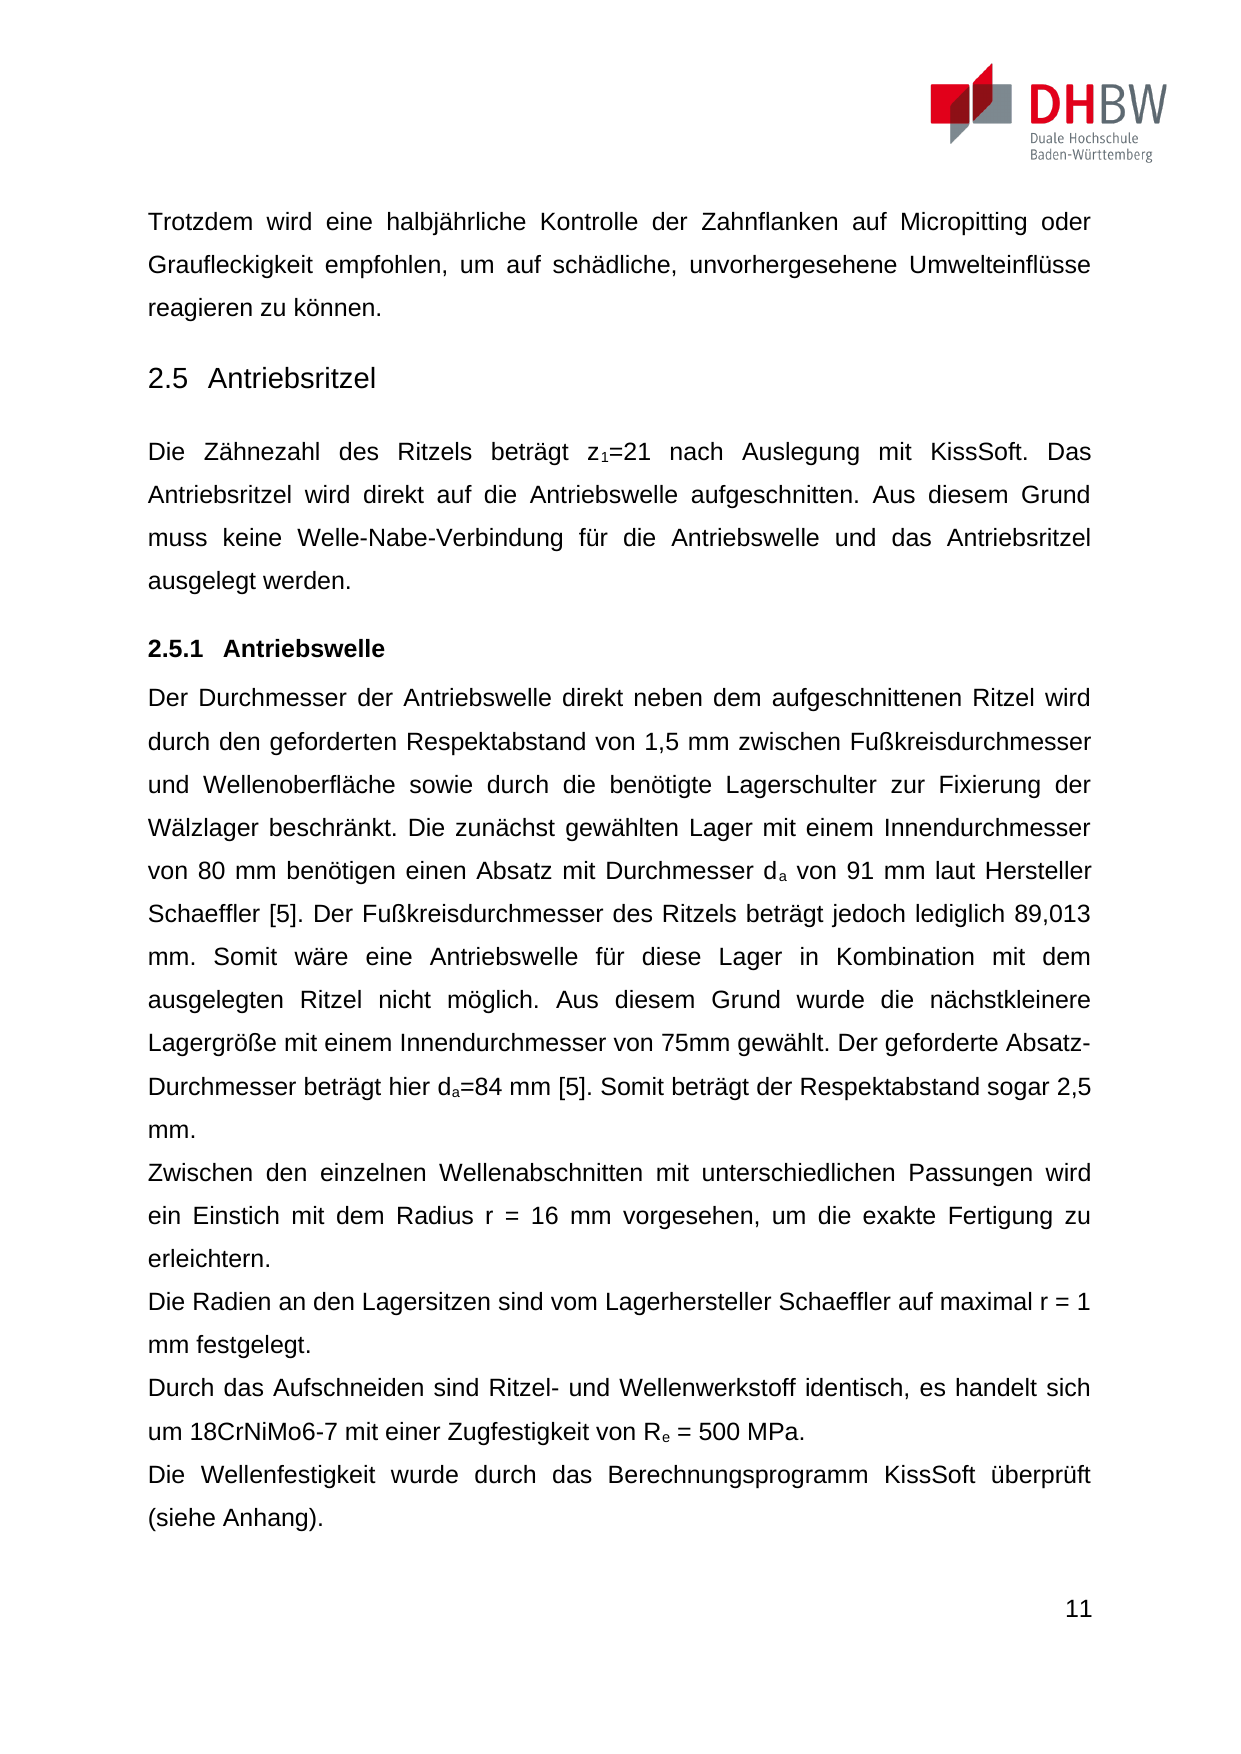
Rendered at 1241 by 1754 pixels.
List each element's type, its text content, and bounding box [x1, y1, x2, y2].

picture [930, 63, 1167, 163]
subtitle Antriebsritzel [148, 361, 1092, 395]
text Die Radien an den Lagersitzen sind vom Lagerhersteller Schaeffler auf maximal r = 1 mm festgelegt. [148, 1287, 1092, 1359]
text Der Durchmesser der Antriebswelle direkt neben dem aufgeschnittenen Ritzel wird durch den geforderten Respektabstand von 1,5 mm zwischen Fußkreisdurchmesser und Wellenoberfläche sowie durch die benötigte Lagerschulter zur Fixierung der Wälzlager beschränkt. Die zunächst gewählten Lager mit einem Innendurchmesser von 80 mm benötigen einen Absatz mit Durchmesser da von 91 mm laut Hersteller Schaeffler [5]. Der Fußkreisdurchmesser des Ritzels beträgt jedoch lediglich 89,013 mm. Somit wäre eine Antriebswelle für diese Lager in Kombination mit dem ausgelegten Ritzel nicht möglich. Aus diesem Grund wurde die nächstkleinere Lagergröße mit einem Innendurchmesser von 75mm gewählt. Der geforderte Absatz-Durchmesser beträgt hier da=84 mm [5]. Somit beträgt der Respektabstand sogar 2,5 mm. [148, 683, 1092, 1143]
text Die Zähnezahl des Ritzels beträgt z1=21 nach Auslegung mit KissSoft. Das Antriebsritzel wird direkt auf die Antriebswelle aufgeschnitten. Aus diesem Grund muss keine Welle-Nabe-Verbindung für die Antriebswelle und das Antriebsritzel ausgelegt werden. [148, 436, 1092, 594]
text Durch das Aufschneiden sind Ritzel- und Wellenwerkstoff identisch, es handelt sich um 18CrNiMo6-7 mit einer Zugfestigkeit von Re = 500 MPa. [148, 1373, 1092, 1445]
text Trotzdem wird eine halbjährliche Kontrolle der Zahnflanken auf Micropitting oder Graufleckigkeit empfohlen, um auf schädliche, unvorhergesehene Umwelteinflüsse reagieren zu können. [148, 207, 1092, 322]
text Die Wellenfestigkeit wurde durch das Berechnungsprogramm KissSoft überprüft (siehe Anhang). [148, 1459, 1092, 1531]
text Zwischen den einzelnen Wellenabschnitten mit unterschiedlichen Passungen wird ein Einstich mit dem Radius r = 16 mm vorgesehen, um die exakte Fertigung zu erleichtern. [148, 1158, 1092, 1273]
subtitle Antriebswelle [148, 634, 1092, 663]
